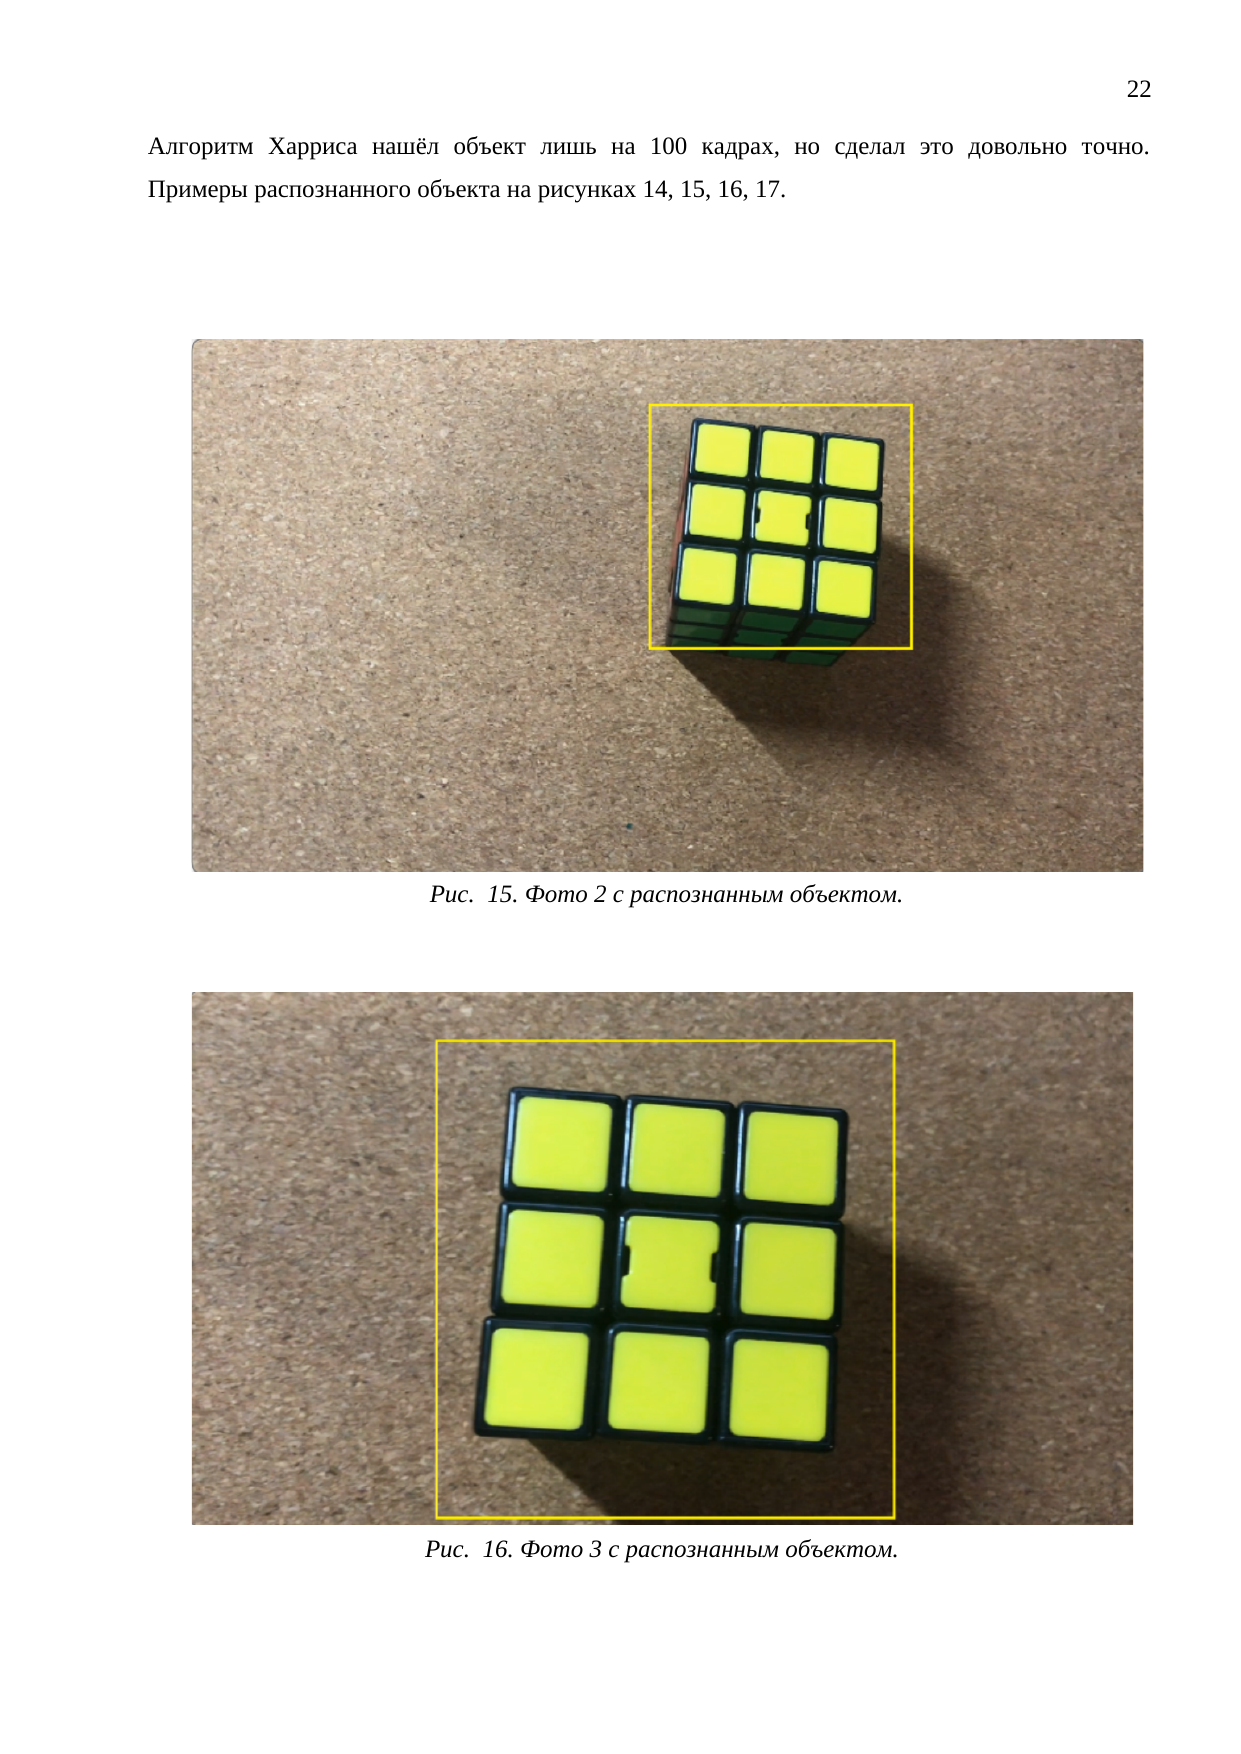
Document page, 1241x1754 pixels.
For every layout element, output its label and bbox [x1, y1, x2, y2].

text [148, 131, 1152, 203]
picture [191, 992, 1134, 1525]
picture [191, 339, 1144, 872]
